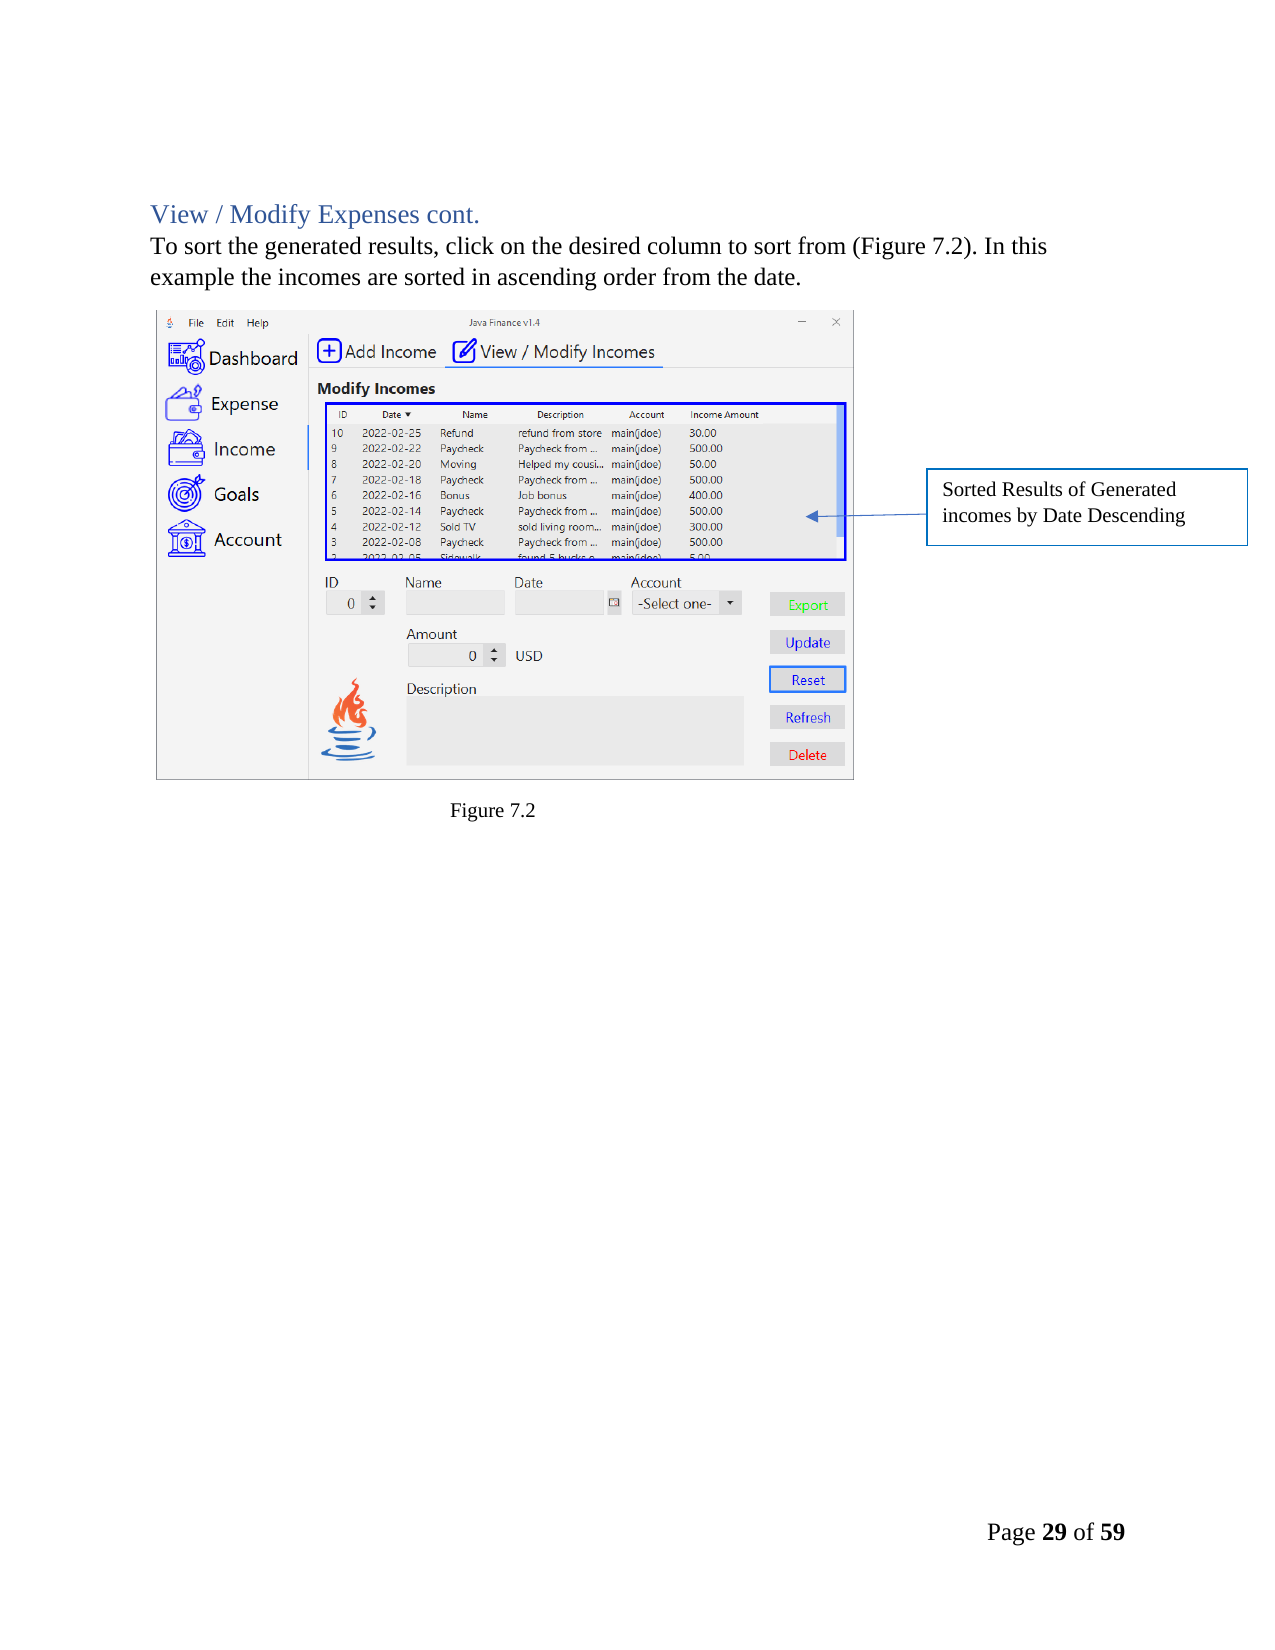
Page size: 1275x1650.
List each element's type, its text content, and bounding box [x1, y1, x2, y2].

subtitle View / Modify Expenses cont. [150, 198, 1125, 229]
picture [156, 310, 854, 780]
text Figure 7.2 [150, 798, 1125, 822]
text To sort the generated results, click on the desired column to sort from (Figure 7.2). In this example the incomes are sorted in ascending order from the date. [150, 231, 1125, 291]
